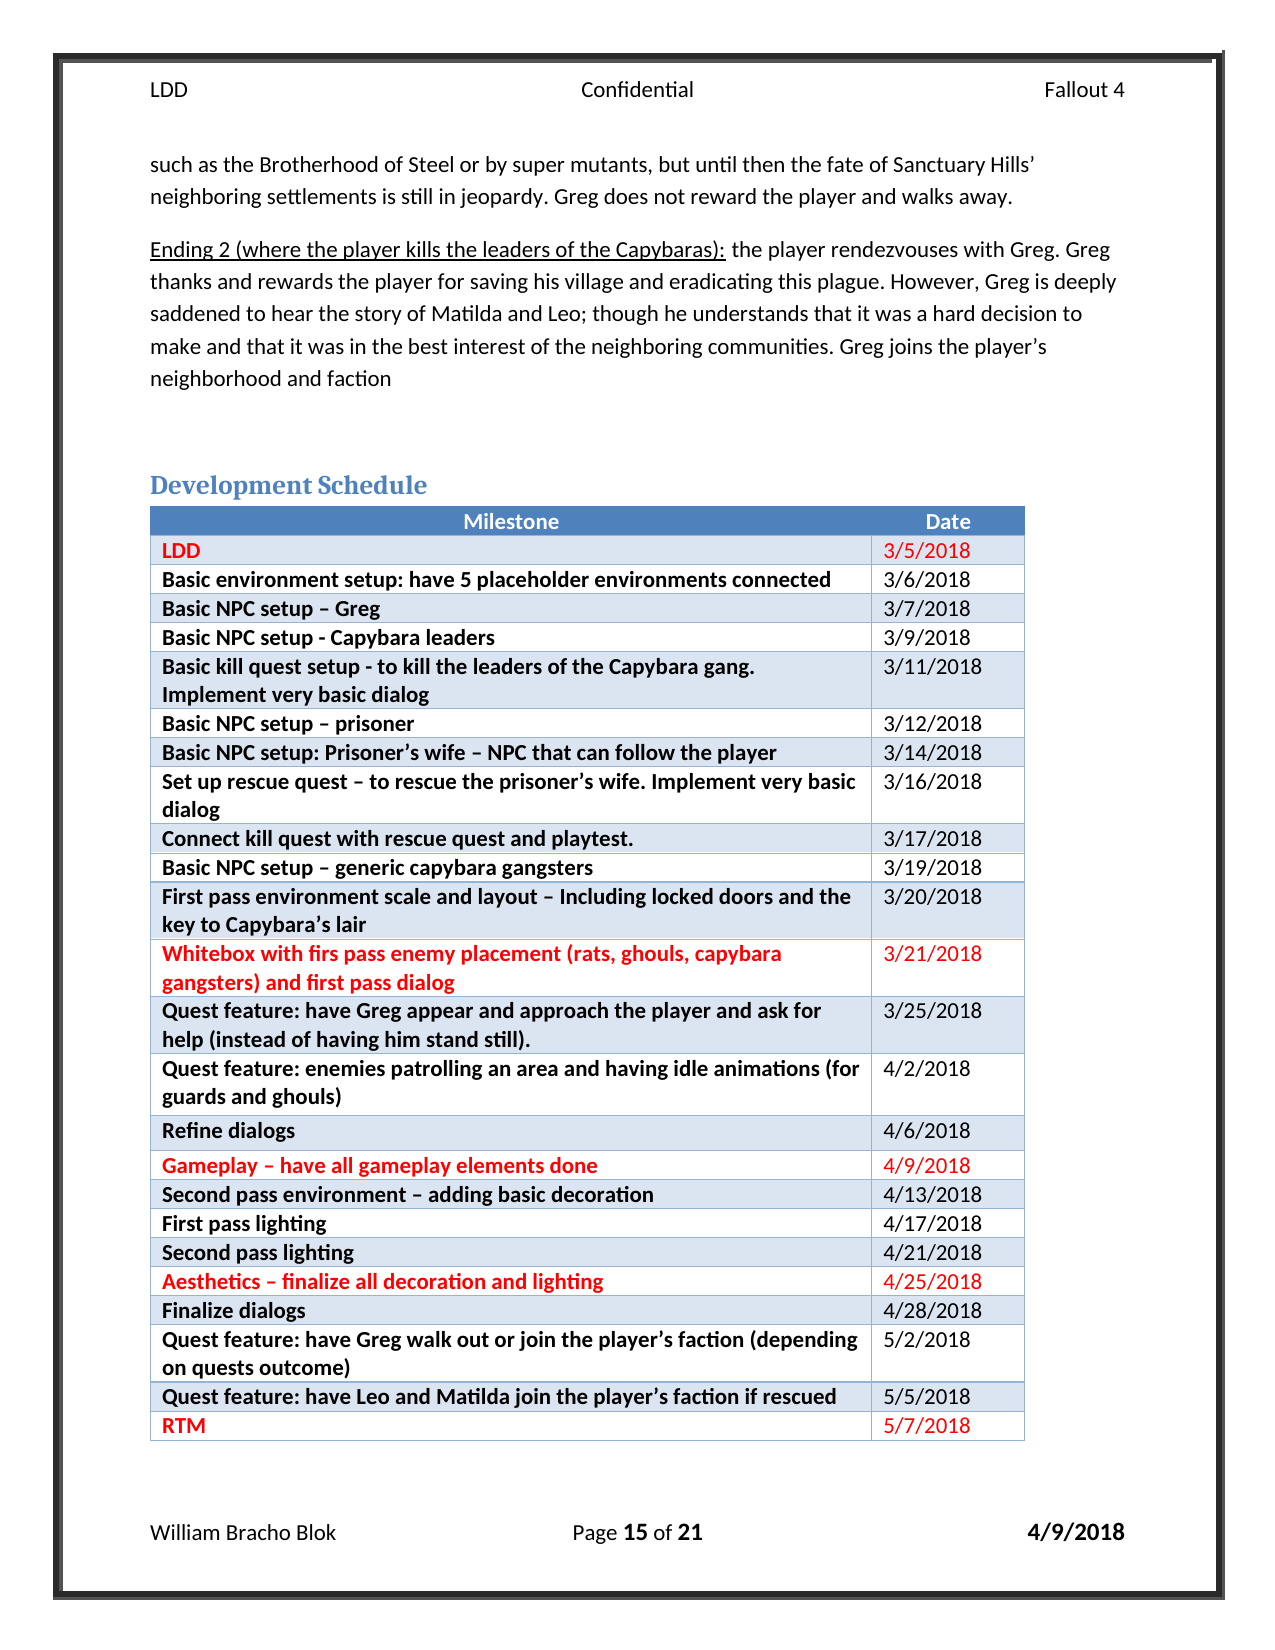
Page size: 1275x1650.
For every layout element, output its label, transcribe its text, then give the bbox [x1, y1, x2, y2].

table_cell 4/2/2018 [872, 1054, 1024, 1115]
table_cell Quest feature: enemies patrolling an area and having idle animations (for guards and ghouls) [151, 1054, 871, 1115]
table_header Date [872, 507, 1024, 535]
table_cell Whitebox with firs pass enemy placement (rats, ghouls, capybara gangsters) and first pass dialog [151, 940, 871, 996]
table_cell 3/17/2018 [872, 824, 1024, 852]
table_cell Gameplay – have all gameplay elements done [151, 1151, 871, 1179]
table_cell 3/7/2018 [872, 594, 1024, 622]
table_cell Second pass environment – adding basic decoration [151, 1180, 871, 1208]
table_cell Quest feature: have Greg walk out or join the player’s faction (depending on quests outcome) [151, 1325, 871, 1381]
table_cell Aesthetics – finalize all decoration and lighting [151, 1267, 871, 1295]
table_cell 3/11/2018 [872, 652, 1024, 708]
table_cell 3/20/2018 [872, 883, 1024, 938]
table_cell 4/21/2018 [872, 1238, 1024, 1266]
table_cell 5/2/2018 [872, 1325, 1024, 1381]
table_cell Basic NPC setup – Greg [151, 594, 871, 622]
table_cell Basic NPC setup - Capybara leaders [151, 623, 871, 651]
table_cell 3/5/2018 [872, 536, 1024, 564]
table_cell 4/17/2018 [872, 1209, 1024, 1237]
table_cell 3/21/2018 [872, 940, 1024, 996]
table_cell Basic NPC setup – generic capybara gangsters [151, 854, 871, 881]
table_cell 4/13/2018 [872, 1180, 1024, 1208]
table_cell Basic NPC setup: Prisoner’s wife – NPC that can follow the player [151, 738, 871, 766]
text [150, 150, 1125, 210]
table_cell 3/19/2018 [872, 854, 1024, 881]
table_cell Refine dialogs [151, 1116, 871, 1150]
table_cell 4/9/2018 [872, 1151, 1024, 1179]
table_cell 4/28/2018 [872, 1296, 1024, 1324]
table_cell First pass lighting [151, 1209, 871, 1237]
table_cell Set up rescue quest – to rescue the prisoner’s wife. Implement very basic dialog [151, 767, 871, 823]
table_cell First pass environment scale and layout – Including locked doors and the key to Capybara’s lair [151, 883, 871, 938]
table_cell LDD [151, 536, 871, 564]
table_cell Connect kill quest with rescue quest and playtest. [151, 824, 871, 852]
table_cell Quest feature: have Leo and Matilda join the player’s faction if rescued [151, 1383, 871, 1411]
table_cell RTM [151, 1412, 871, 1439]
table_cell Finalize dialogs [151, 1296, 871, 1324]
table_cell Basic NPC setup – prisoner [151, 709, 871, 737]
text Ending 2 (where the player kills the leaders of the Capybaras): the player rendezvouses with Greg. Greg thanks and rewards the player for saving his village and eradicating this plague. However, Greg is deeply saddened to hear the story of Matilda and Leo; though he understands that it was a hard decision to make and that it was in the best interest of the neighboring communities. Greg joins the player’s neighborhood and faction [150, 235, 1125, 392]
table_cell 4/6/2018 [872, 1116, 1024, 1150]
table_cell 5/5/2018 [872, 1383, 1024, 1411]
table_cell 5/7/2018 [872, 1412, 1024, 1439]
subtitle Development Schedule [150, 470, 1125, 501]
table_cell 3/6/2018 [872, 565, 1024, 593]
table_cell 4/25/2018 [872, 1267, 1024, 1295]
table_cell Basic kill quest setup - to kill the leaders of the Capybara gang. Implement very basic dialog [151, 652, 871, 708]
table_header Milestone [151, 507, 871, 535]
table_cell Basic environment setup: have 5 placeholder environments connected [151, 565, 871, 593]
table_cell 3/16/2018 [872, 767, 1024, 823]
table_cell 3/14/2018 [872, 738, 1024, 766]
table_cell Quest feature: have Greg appear and approach the player and ask for help (instead of having him stand still). [151, 997, 871, 1053]
table_cell Second pass lighting [151, 1238, 871, 1266]
table_cell 3/25/2018 [872, 997, 1024, 1053]
table_cell 3/12/2018 [872, 709, 1024, 737]
table_cell 3/9/2018 [872, 623, 1024, 651]
